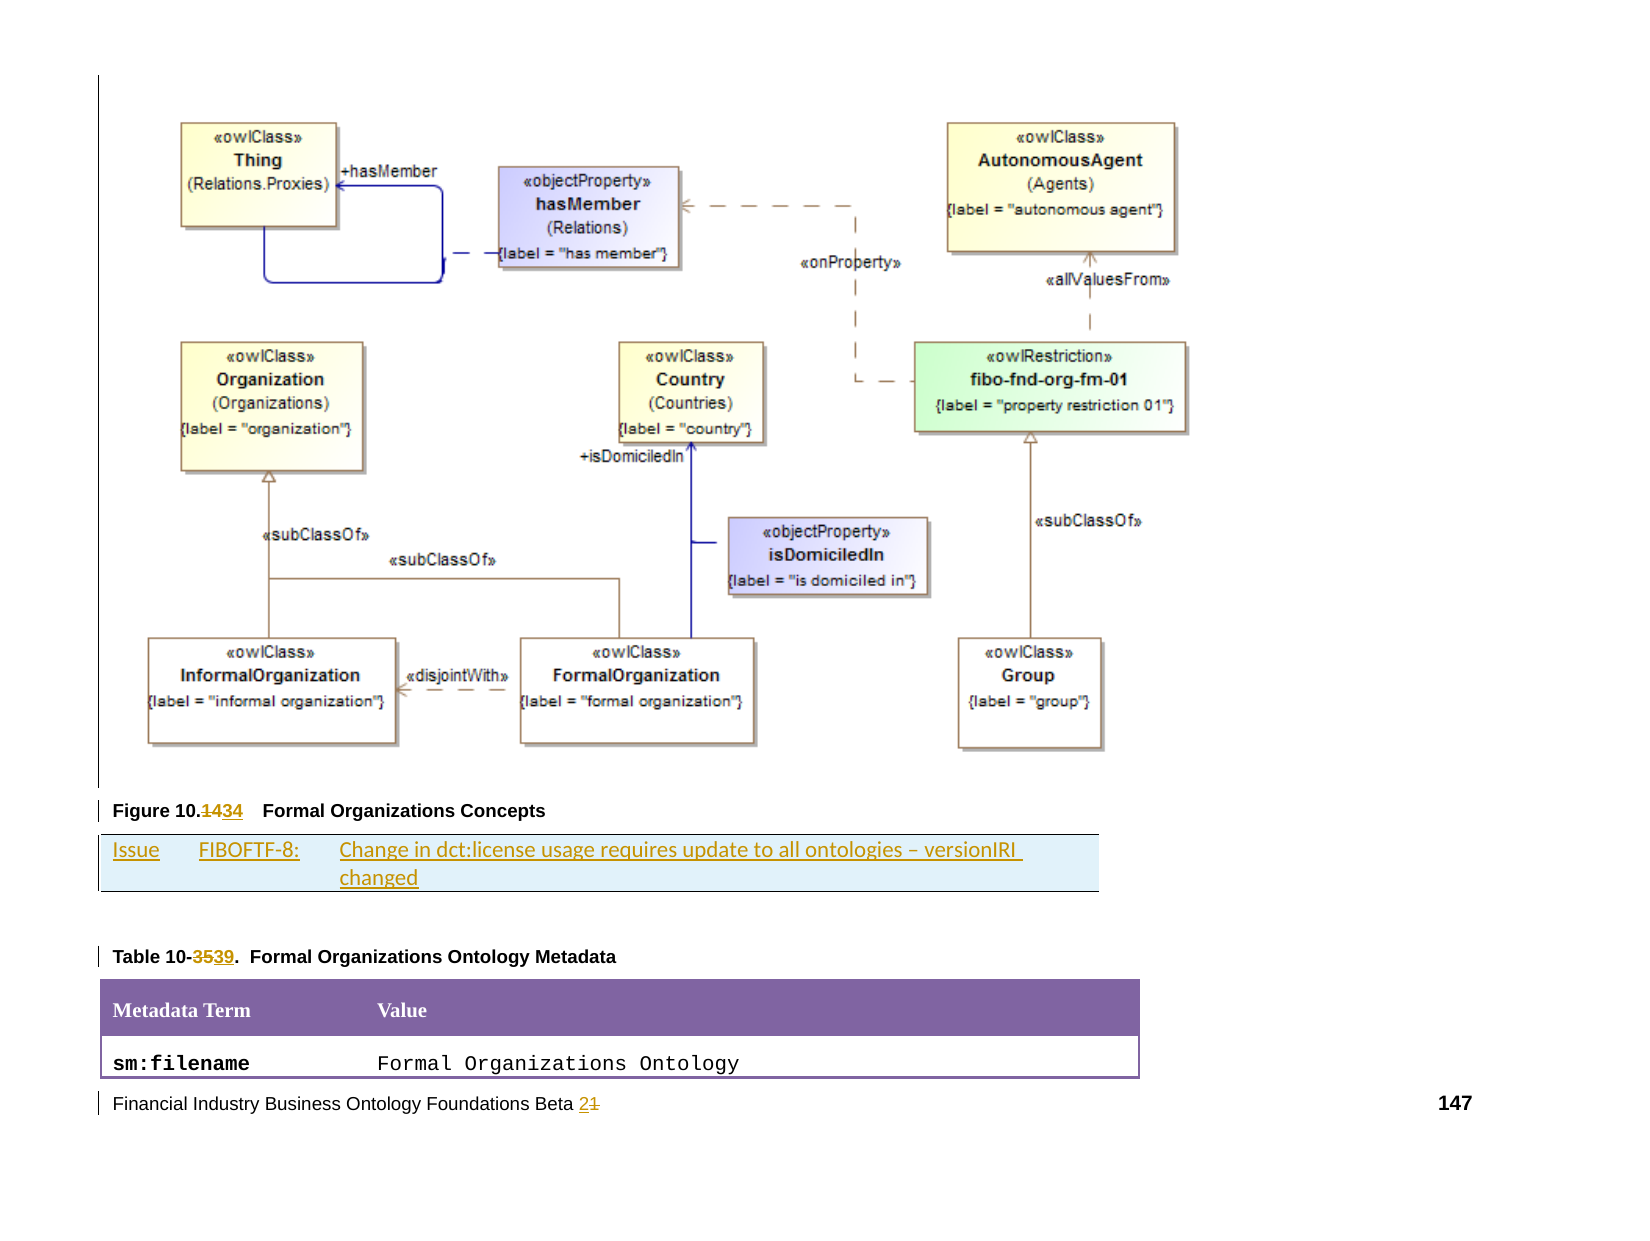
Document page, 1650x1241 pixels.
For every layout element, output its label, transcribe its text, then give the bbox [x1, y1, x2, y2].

text Table 10-. Formal Organizations Ontology Metadata [112, 946, 1477, 967]
text Figure 10. Formal Organizations Concepts [112, 800, 1477, 822]
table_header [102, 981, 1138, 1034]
picture [112, 75, 1224, 788]
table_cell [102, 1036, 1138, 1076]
